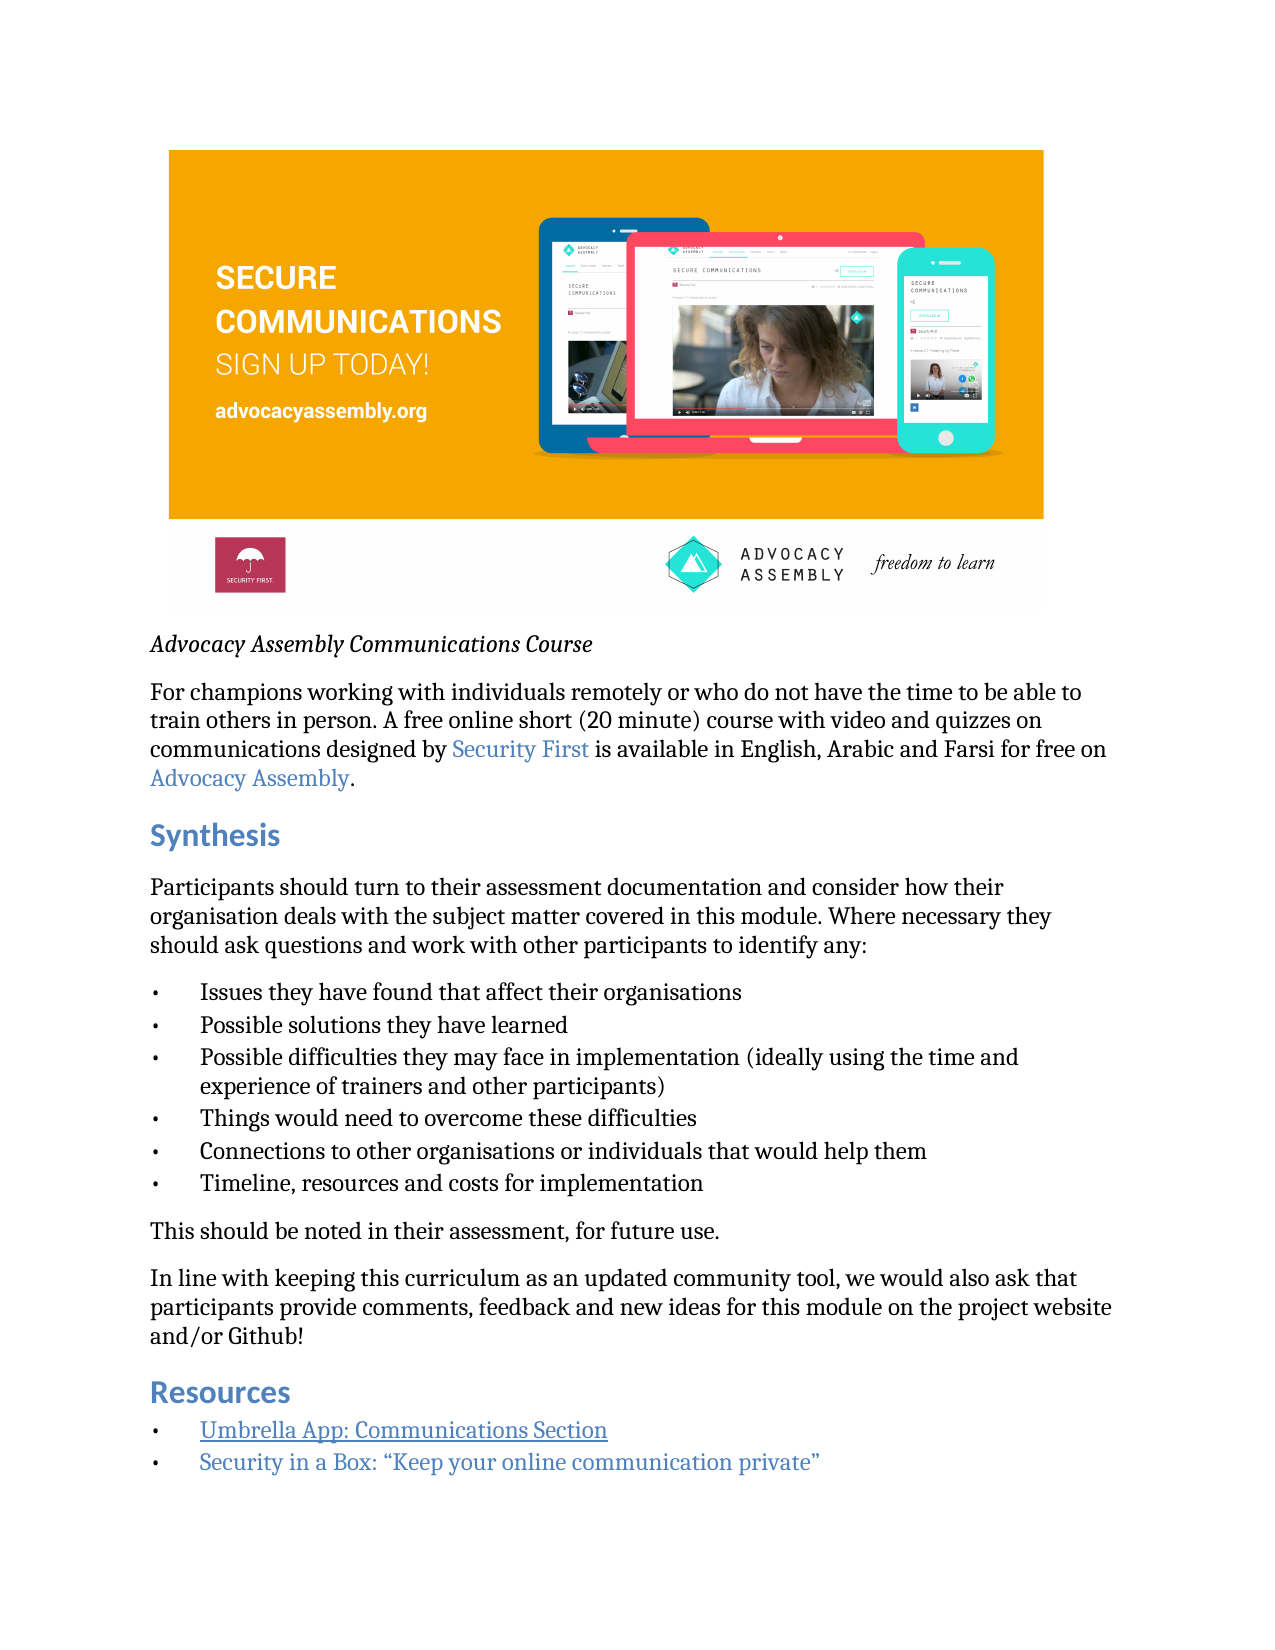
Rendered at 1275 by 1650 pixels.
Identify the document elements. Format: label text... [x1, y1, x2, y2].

subtitle Synthesis [150, 813, 1125, 854]
list Security in a Box: “Keep your online communication private” [150, 1448, 1125, 1477]
text For champions working with individuals remotely or who do not have the time to be able to train others in person. A free online short (20 minute) course with video and quizzes on communications designed by Security First is available in English, Arabic and Farsi for free on Advocacy Assembly. [150, 678, 1125, 793]
list Things would need to overcome these difficulties [150, 1104, 1125, 1133]
text Participants should turn to their assessment documentation and consider how their organisation deals with the subject matter covered in this module. Where necessary they should ask questions and work with other participants to identify any: [150, 873, 1125, 959]
list Possible solutions they have learned [150, 1011, 1125, 1039]
list Connections to other organisations or individuals that would help them [150, 1137, 1125, 1166]
text This should be noted in their assessment, for future use. [150, 1217, 1125, 1246]
list Possible difficulties they may face in implementation (ideally using the time and experience of trainers and other participants) [150, 1043, 1125, 1101]
text In line with keeping this curriculum as an updated community tool, we would also ask that participants provide comments, feedback and new ideas for this module on the project website and/or Github! [150, 1264, 1125, 1351]
text Advocacy Assembly Communications Course [150, 630, 1125, 659]
subtitle Resources [150, 1371, 1125, 1412]
list Umbrella App: Communications Section [150, 1416, 1125, 1444]
picture [168, 150, 1044, 610]
list Timeline, resources and costs for implementation [150, 1169, 1125, 1198]
list Issues they have found that affect their organisations [150, 978, 1125, 1007]
